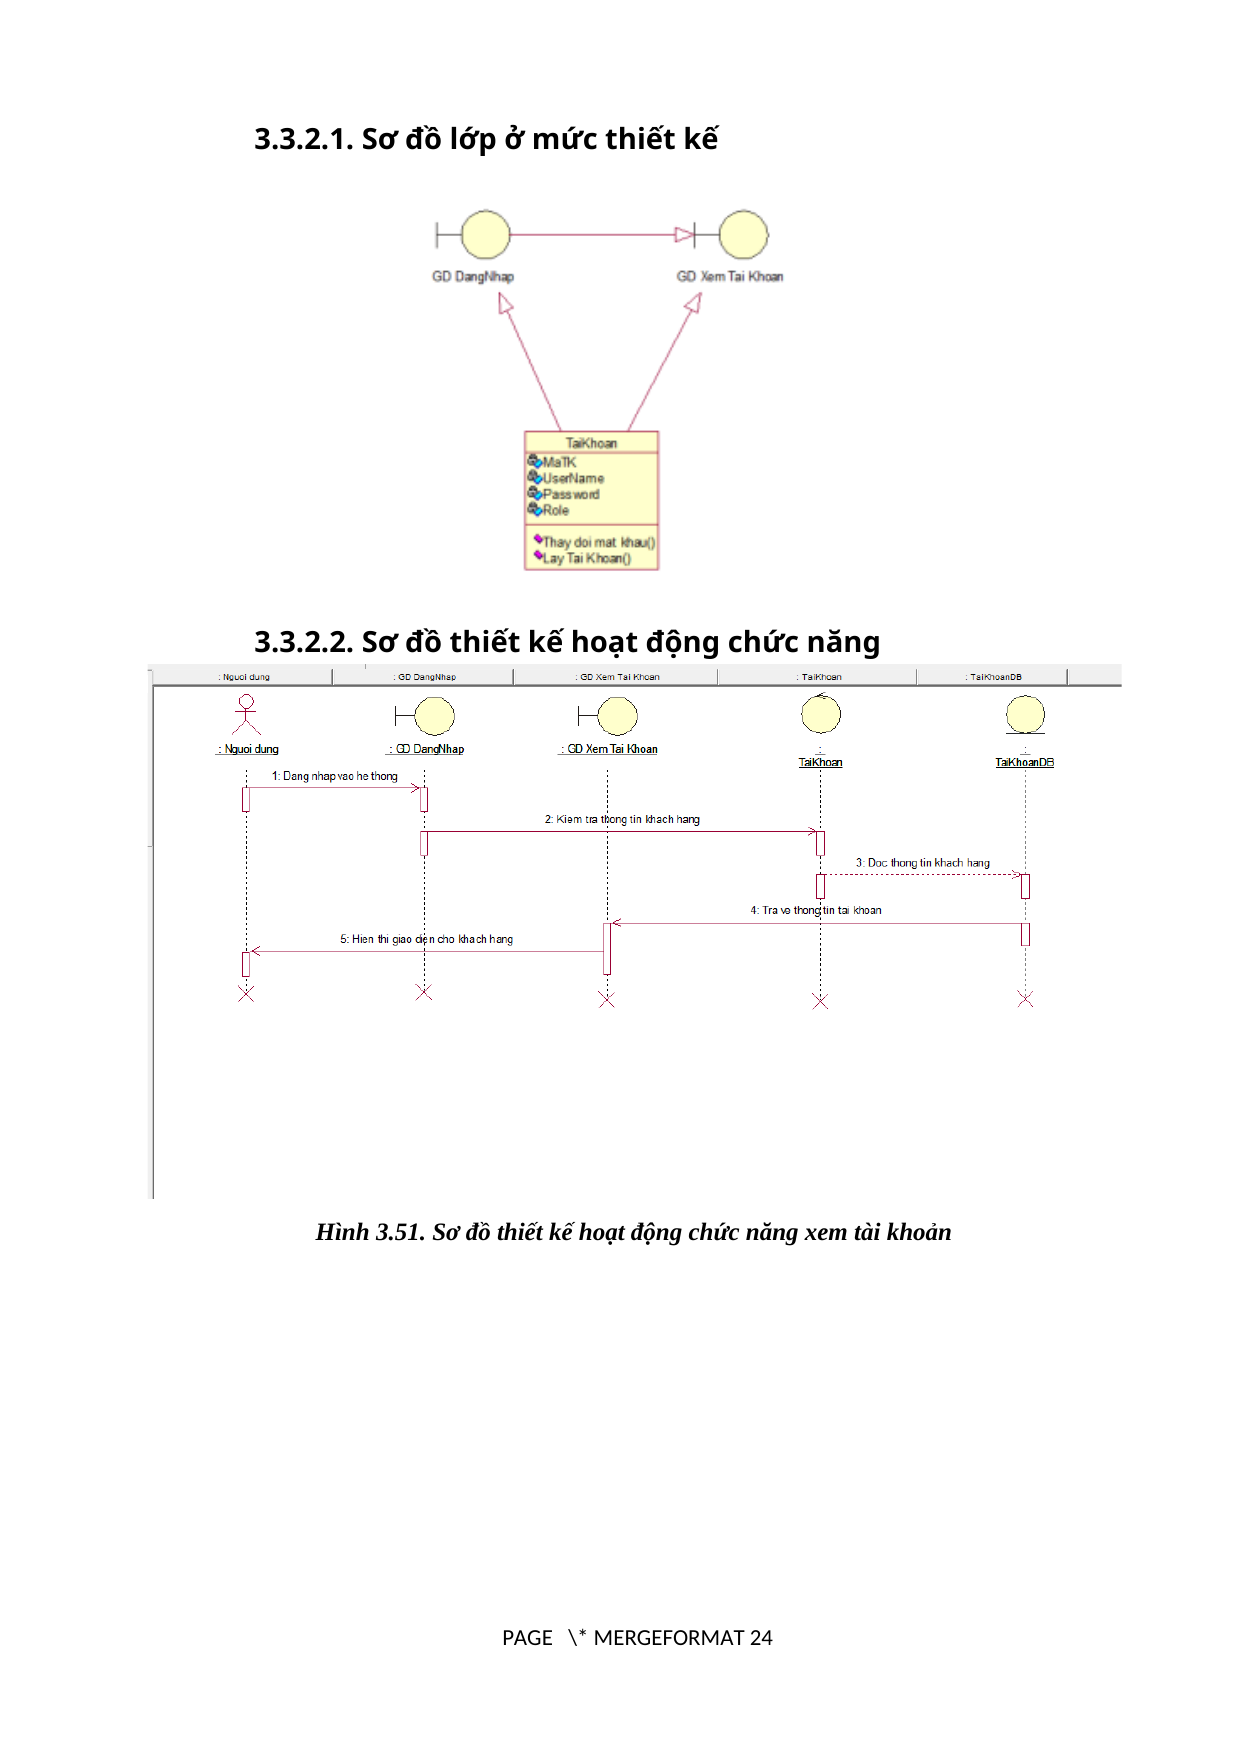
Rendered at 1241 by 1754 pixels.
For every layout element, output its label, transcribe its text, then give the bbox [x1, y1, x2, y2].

picture [147, 664, 1122, 1199]
picture [388, 161, 837, 616]
subtitle Sơ đồ lớp ở mức thiết kế [254, 118, 1122, 158]
